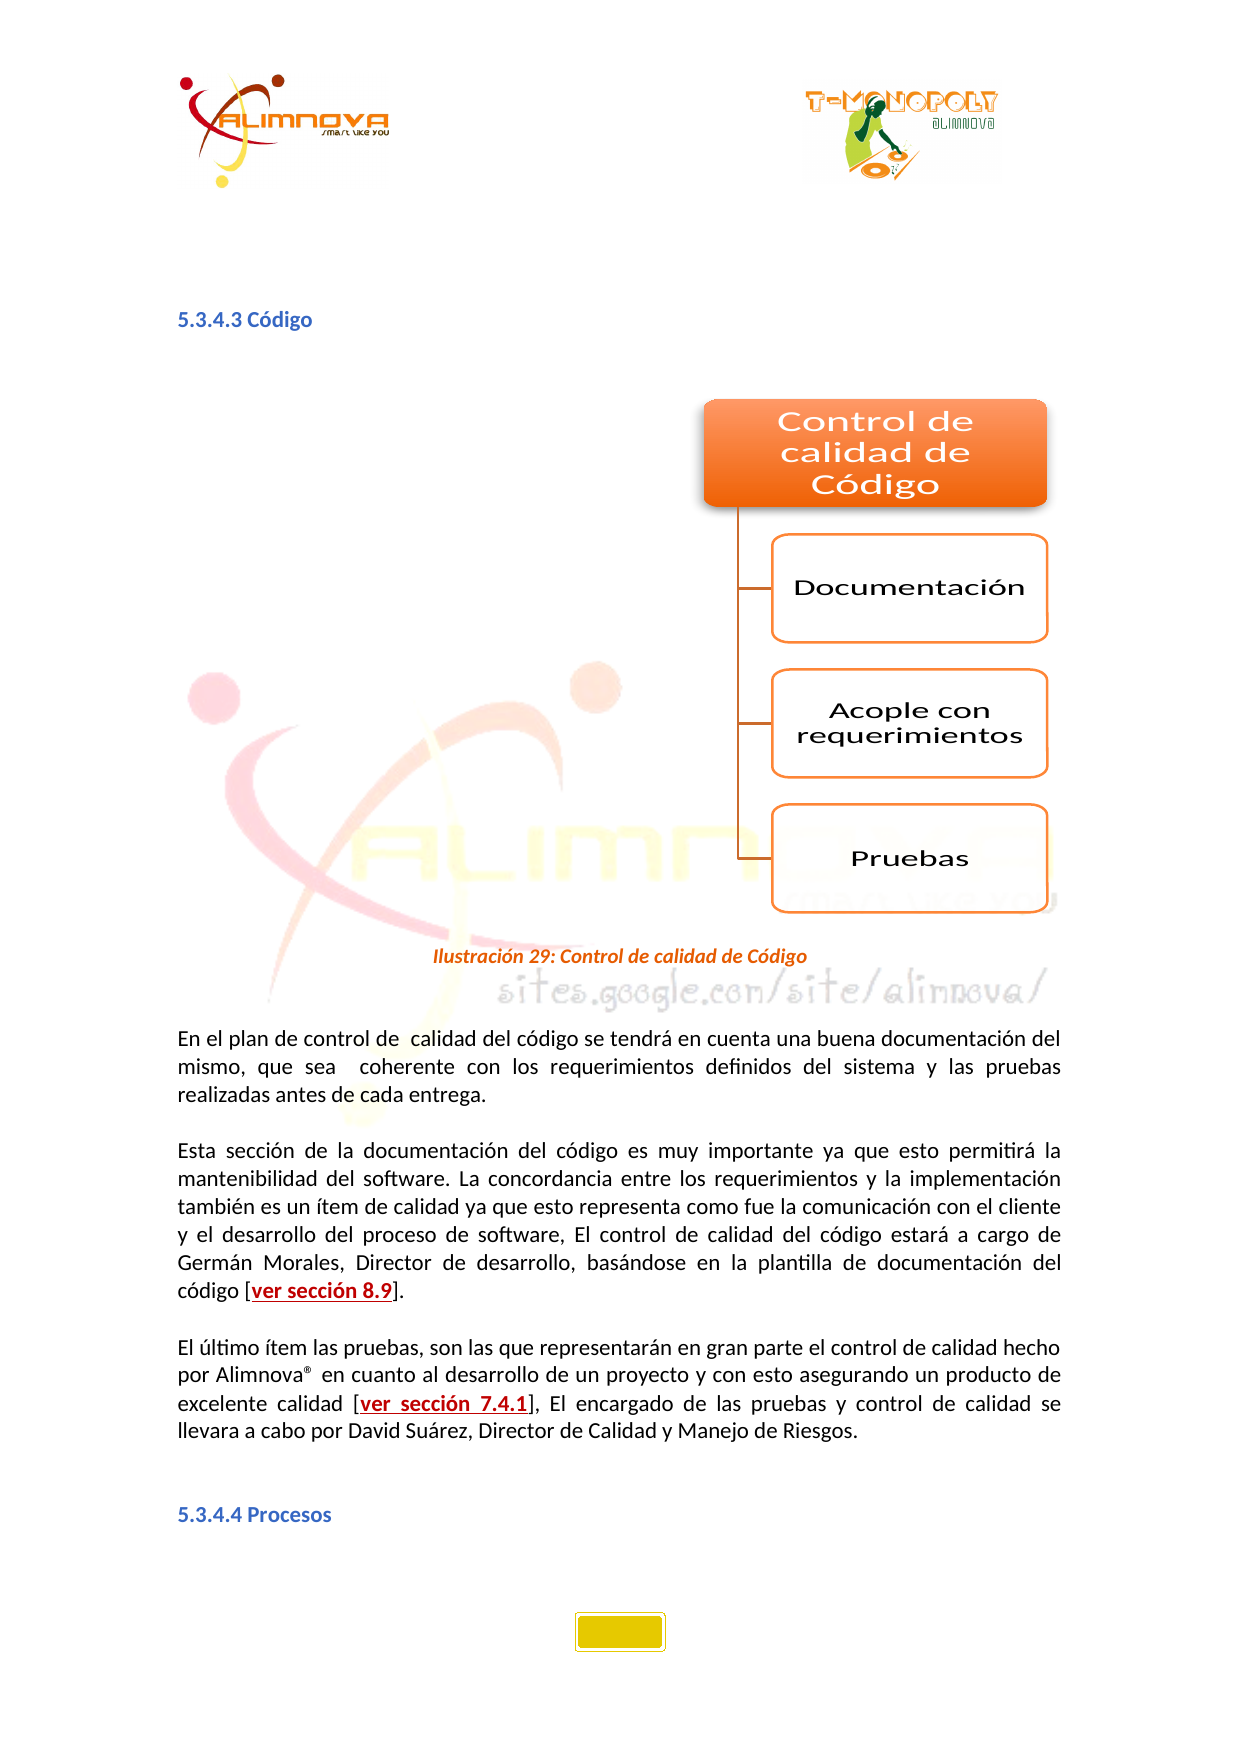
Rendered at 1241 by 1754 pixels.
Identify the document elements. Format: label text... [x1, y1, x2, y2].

text Ilustración 29: Control de calidad de Código [177, 943, 1063, 968]
picture [177, 73, 389, 189]
picture [802, 79, 1002, 184]
text El último ítem las pruebas, son las que representarán en gran parte el control de calidad hecho por Alimnova® en cuanto al desarrollo de un proyecto y con esto asegurando un producto de excelente calidad [ver sección 7.4.1], El encargado de las pruebas y control de calidad se llevara a cabo por David Suárez, Director de Calidad y Manejo de Riesgos. [177, 1333, 1063, 1445]
subtitle 5.3.4.4 Procesos [177, 1500, 1063, 1528]
text En el plan de control de calidad del código se tendrá en cuenta una buena documentación del mismo, que sea coherente con los requerimientos definidos del sistema y las pruebas realizadas antes de cada entrega. [177, 1024, 1063, 1108]
text Esta sección de la documentación del código es muy importante ya que esto permitirá la mantenibilidad del software. La concordancia entre los requerimientos y la implementación también es un ítem de calidad ya que esto representa como fue la comunicación con el cliente y el desarrollo del proceso de software, El control de calidad del código estará a cargo de Germán Morales, Director de desarrollo, basándose en la plantilla de documentación del código [ver sección 8.9]. [177, 1136, 1063, 1304]
subtitle 5.3.4.3 Código [177, 305, 1063, 333]
